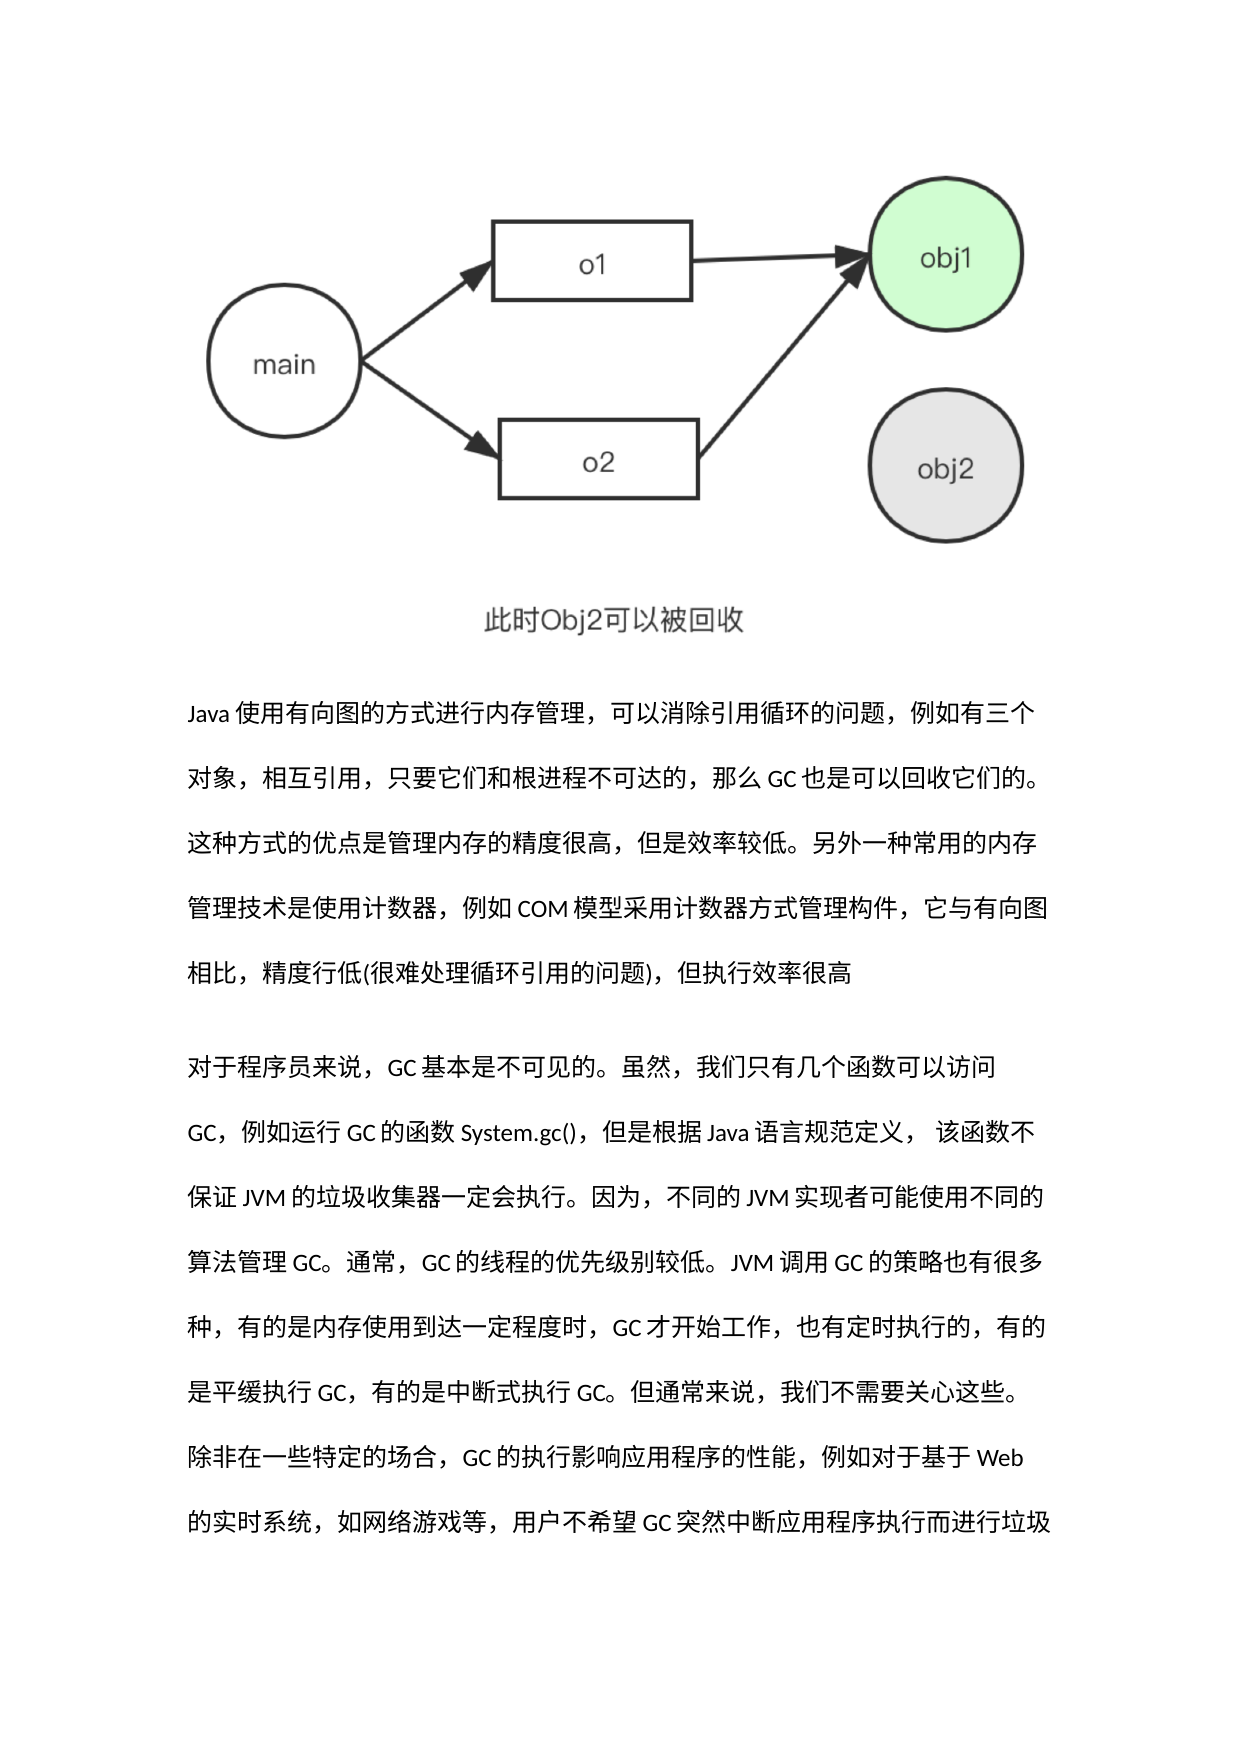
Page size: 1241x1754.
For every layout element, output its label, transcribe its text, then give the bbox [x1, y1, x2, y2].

text Java使用有向图的方式进行内存管理，可以消除引用循环的问题，例如有三个对象，相互引用，只要它们和根进程不可达的，那么GC也是可以回收它们的。这种方式的优点是管理内存的精度很高，但是效率较低。另外一种常用的内存管理技术是使用计数器，例如COM模型采用计数器方式管理构件，它与有向图相比，精度行低(很难处理循环引用的问题)，但执行效率很高 [187, 679, 1053, 1004]
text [187, 1033, 1053, 1553]
picture [187, 165, 1052, 646]
